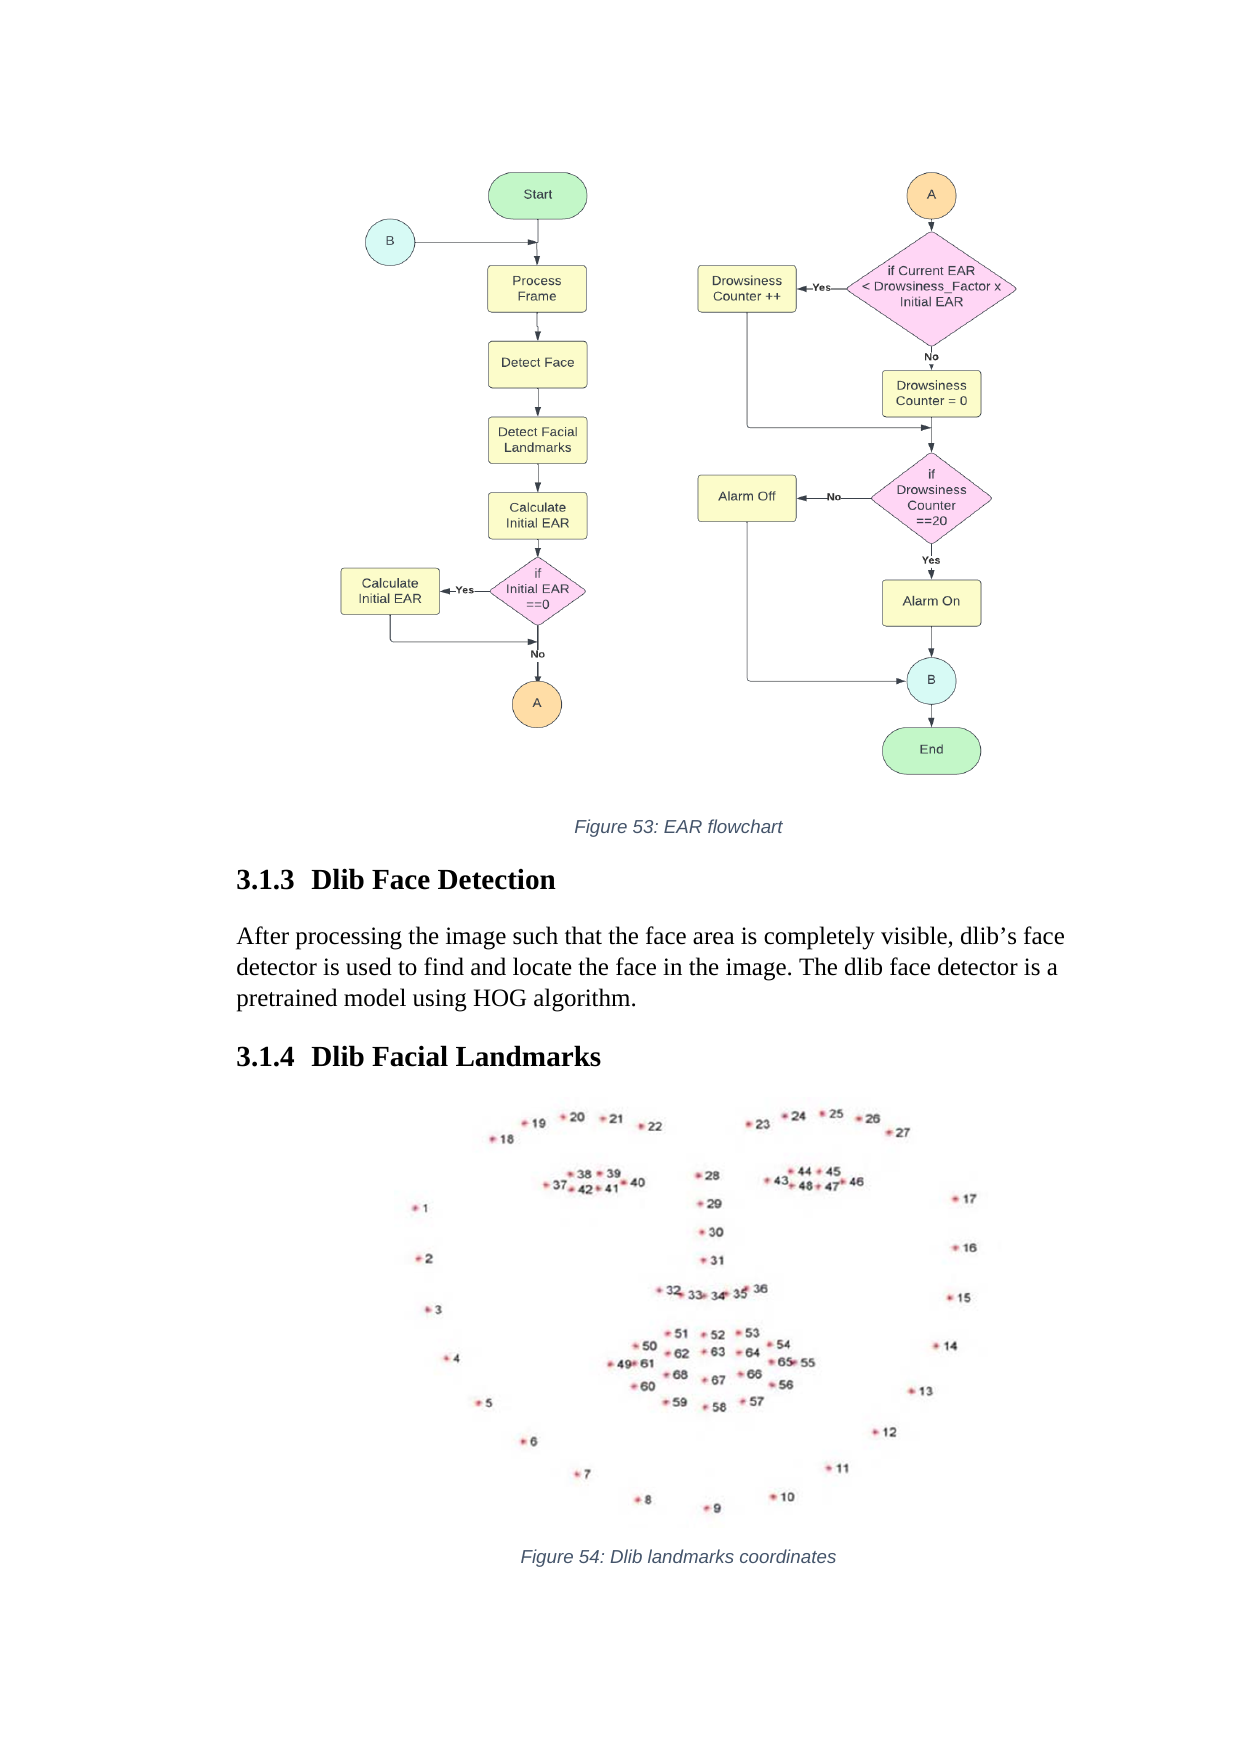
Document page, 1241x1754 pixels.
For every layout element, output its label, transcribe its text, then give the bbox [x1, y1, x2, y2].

subtitle Dlib Face Detection [236, 862, 1122, 896]
subtitle Dlib Facial Landmarks [236, 1039, 1122, 1073]
picture [316, 150, 1042, 797]
text Figure 54: Dlib landmarks coordinates [236, 1546, 1122, 1568]
text After processing the image such that the face area is completely visible, dlib’s face detector is used to find and locate the face in the image. The dlib face detector is a pretrained model using HOG algorithm. [236, 921, 1122, 1012]
picture [394, 1097, 1002, 1528]
text Figure 53: EAR flowchart [236, 816, 1122, 837]
